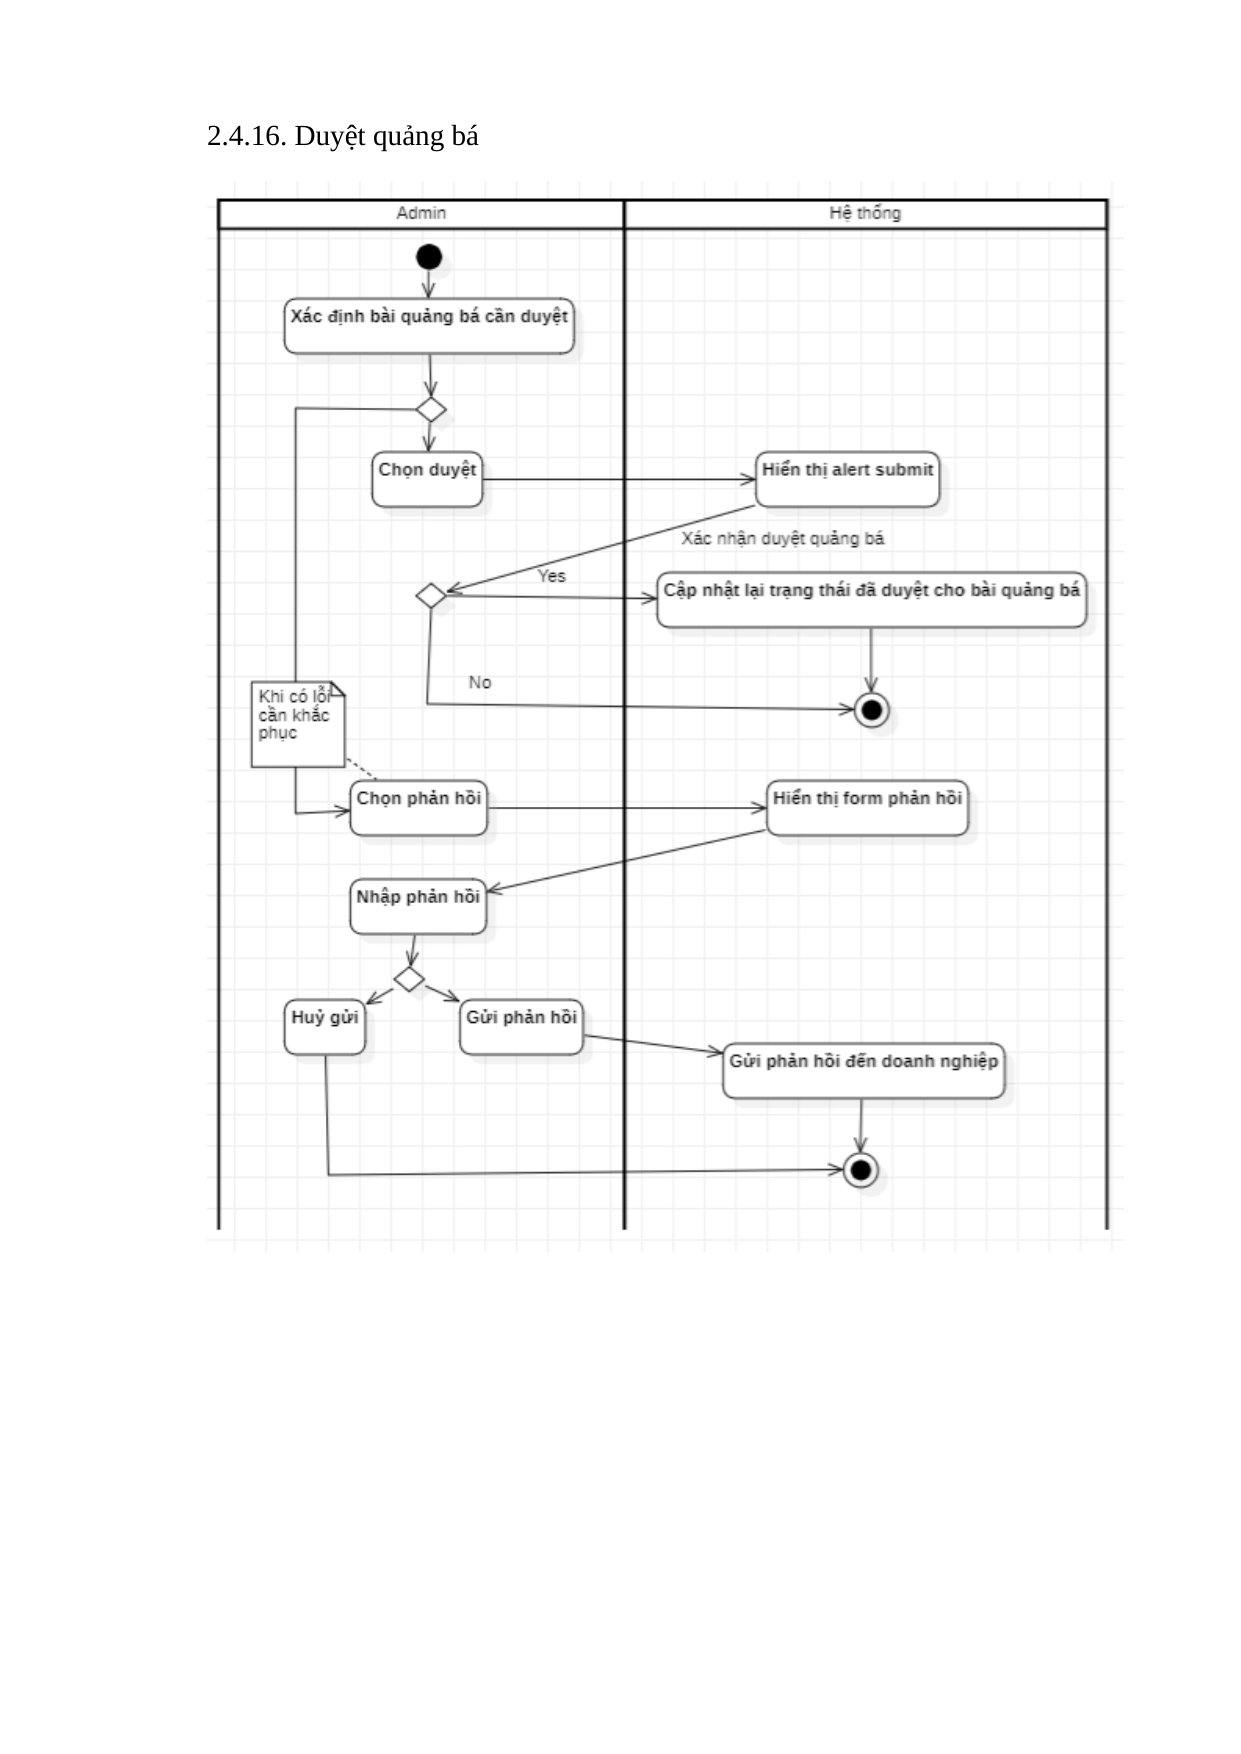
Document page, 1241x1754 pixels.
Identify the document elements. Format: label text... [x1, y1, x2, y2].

subtitle 2.4.16. Duyệt quảng bá [207, 118, 1122, 152]
picture [206, 181, 1124, 1252]
